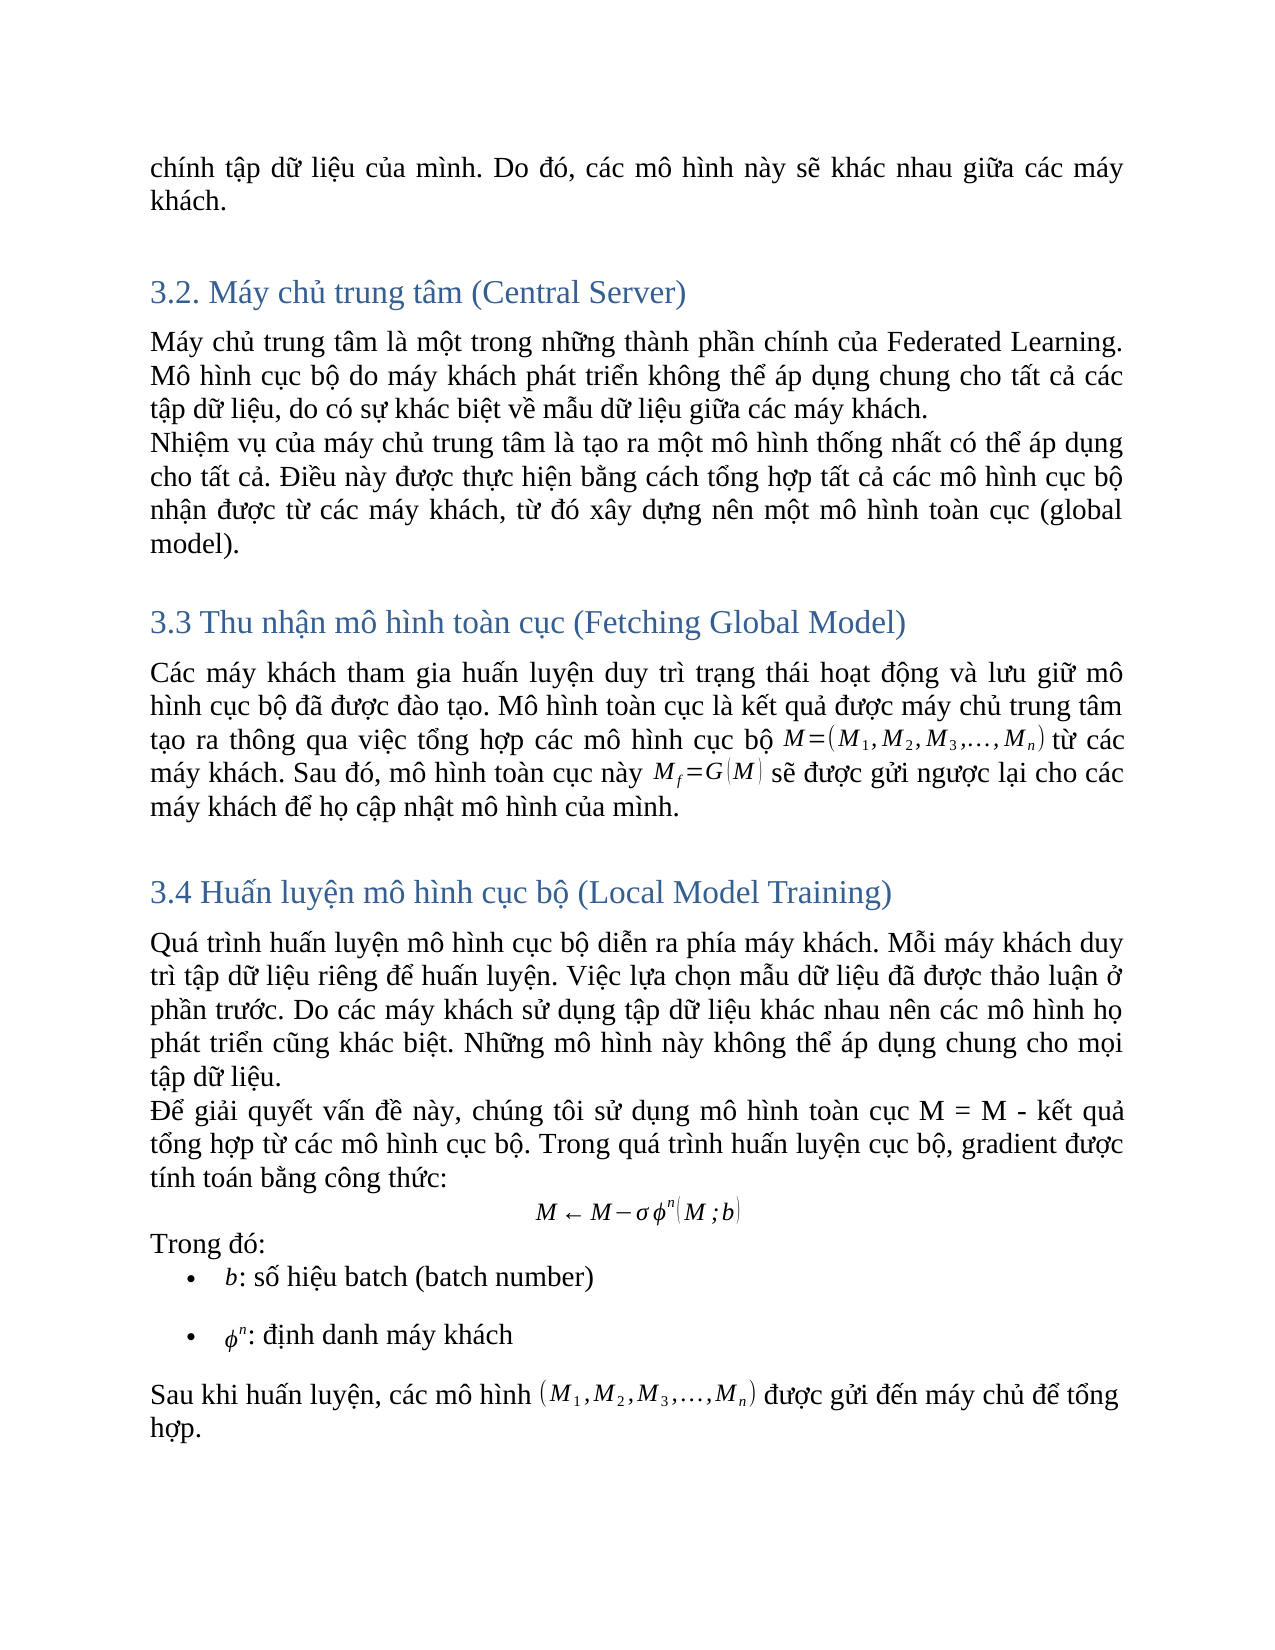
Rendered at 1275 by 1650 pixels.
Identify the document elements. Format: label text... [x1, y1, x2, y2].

text Trong đó: [150, 1226, 1125, 1259]
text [150, 150, 1125, 217]
text Nhiệm vụ của máy chủ trung tâm là tạo ra một mô hình thống nhất có thể áp dụng cho tất cả. Điều này được thực hiện bằng cách tổng hợp tất cả các mô hình cục bộ nhận được từ các máy khách, từ đó xây dựng nên một mô hình toàn cục (global model). [150, 425, 1125, 559]
text Các máy khách tham gia huấn luyện duy trì trạng thái hoạt động và lưu giữ mô hình cục bộ đã được đào tạo. Mô hình toàn cục là kết quả được máy chủ trung tâm tạo ra thông qua việc tổng hợp các mô hình cục bộ từ các máy khách. Sau đó, mô hình toàn cục này sẽ được gửi ngược lại cho các máy khách để họ cập nhật mô hình của mình. [150, 655, 1125, 822]
text Máy chủ trung tâm là một trong những thành phần chính của Federated Learning. Mô hình cục bộ do máy khách phát triển không thể áp dụng chung cho tất cả các tập dữ liệu, do có sự khác biệt về mẫu dữ liệu giữa các máy khách. [150, 324, 1125, 425]
subtitle 3.4 Huấn luyện mô hình cục bộ (Local Model Training) [150, 873, 1125, 911]
subtitle 3.2. Máy chủ trung tâm (Central Server) [150, 272, 1125, 310]
text Quá trình huấn luyện mô hình cục bộ diễn ra phía máy khách. Mỗi máy khách duy trì tập dữ liệu riêng để huấn luyện. Việc lựa chọn mẫu dữ liệu đã được thảo luận ở phần trước. Do các máy khách sử dụng tập dữ liệu khác nhau nên các mô hình họ phát triển cũng khác biệt. Những mô hình này không thể áp dụng chung cho mọi tập dữ liệu. [150, 925, 1125, 1093]
list : số hiệu batch (batch number) [187, 1259, 1125, 1296]
text Để giải quyết vấn đề này, chúng tôi sử dụng mô hình toàn cục M = M - kết quả tổng hợp từ các mô hình cục bộ. Trong quá trình huấn luyện cục bộ, gradient được tính toán bằng công thức: [150, 1093, 1125, 1193]
subtitle 3.3 Thu nhận mô hình toàn cục (Fetching Global Model) [150, 602, 1125, 641]
list : định danh máy khách [187, 1317, 1125, 1355]
text Sau khi huấn luyện, các mô hình được gửi đến máy chủ để tổng hợp. [150, 1377, 1125, 1444]
